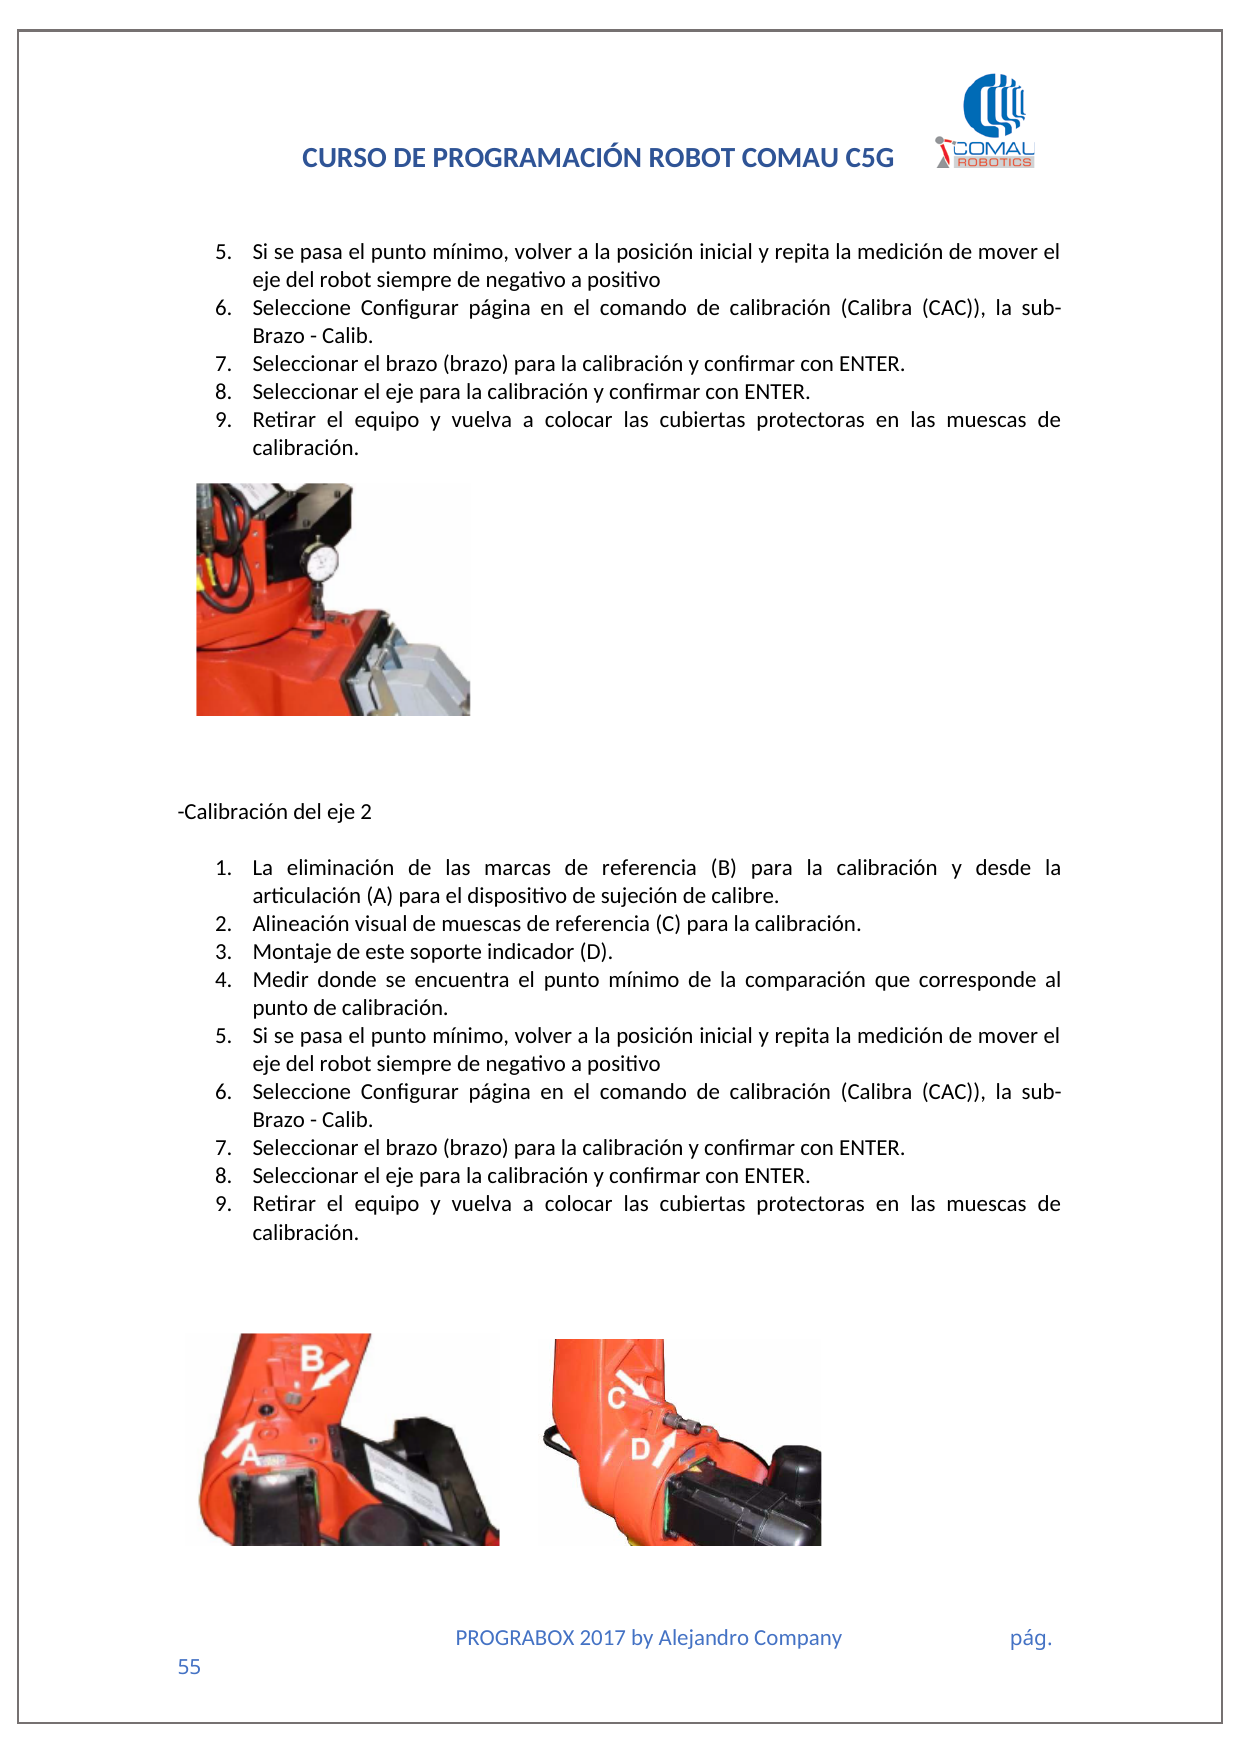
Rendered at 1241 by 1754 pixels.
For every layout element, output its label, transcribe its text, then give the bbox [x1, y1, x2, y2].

list Si se pasa el punto mínimo, volver a la posición inicial y repita la medición de mover el eje del robot siempre de negativo a positivo [215, 237, 1063, 293]
list Seleccionar el eje para la calibración y confirmar con ENTER. [215, 1162, 1063, 1189]
list Seleccione Configurar página en el comando de calibración (Calibra (CAC)), la sub-Brazo - Calib. [215, 293, 1063, 349]
list Retirar el equipo y vuelva a colocar las cubiertas protectoras en las muescas de calibración. [215, 405, 1063, 461]
list Alineación visual de muescas de referencia (C) para la calibración. [215, 909, 1063, 937]
list Medir donde se encuentra el punto mínimo de la comparación que corresponde al punto de calibración. [215, 965, 1063, 1021]
text -Calibración del eje 2 [177, 797, 1063, 825]
list Seleccione Configurar página en el comando de calibración (Calibra (CAC)), la sub-Brazo - Calib. [215, 1077, 1063, 1133]
list Seleccionar el brazo (brazo) para la calibración y confirmar con ENTER. [215, 349, 1063, 377]
picture [192, 482, 547, 716]
picture [177, 1329, 539, 1546]
list Seleccionar el brazo (brazo) para la calibración y confirmar con ENTER. [215, 1133, 1063, 1162]
list La eliminación de las marcas de referencia (B) para la calibración y desde la articulación (A) para el dispositivo de sujeción de calibre. [215, 853, 1063, 909]
list Retirar el equipo y vuelva a colocar las cubiertas protectoras en las muescas de calibración. [215, 1189, 1063, 1246]
list Si se pasa el punto mínimo, volver a la posición inicial y repita la medición de mover el eje del robot siempre de negativo a positivo [215, 1021, 1063, 1077]
list Montaje de este soporte indicador (D). [215, 937, 1063, 965]
list Seleccionar el eje para la calibración y confirmar con ENTER. [215, 377, 1063, 405]
